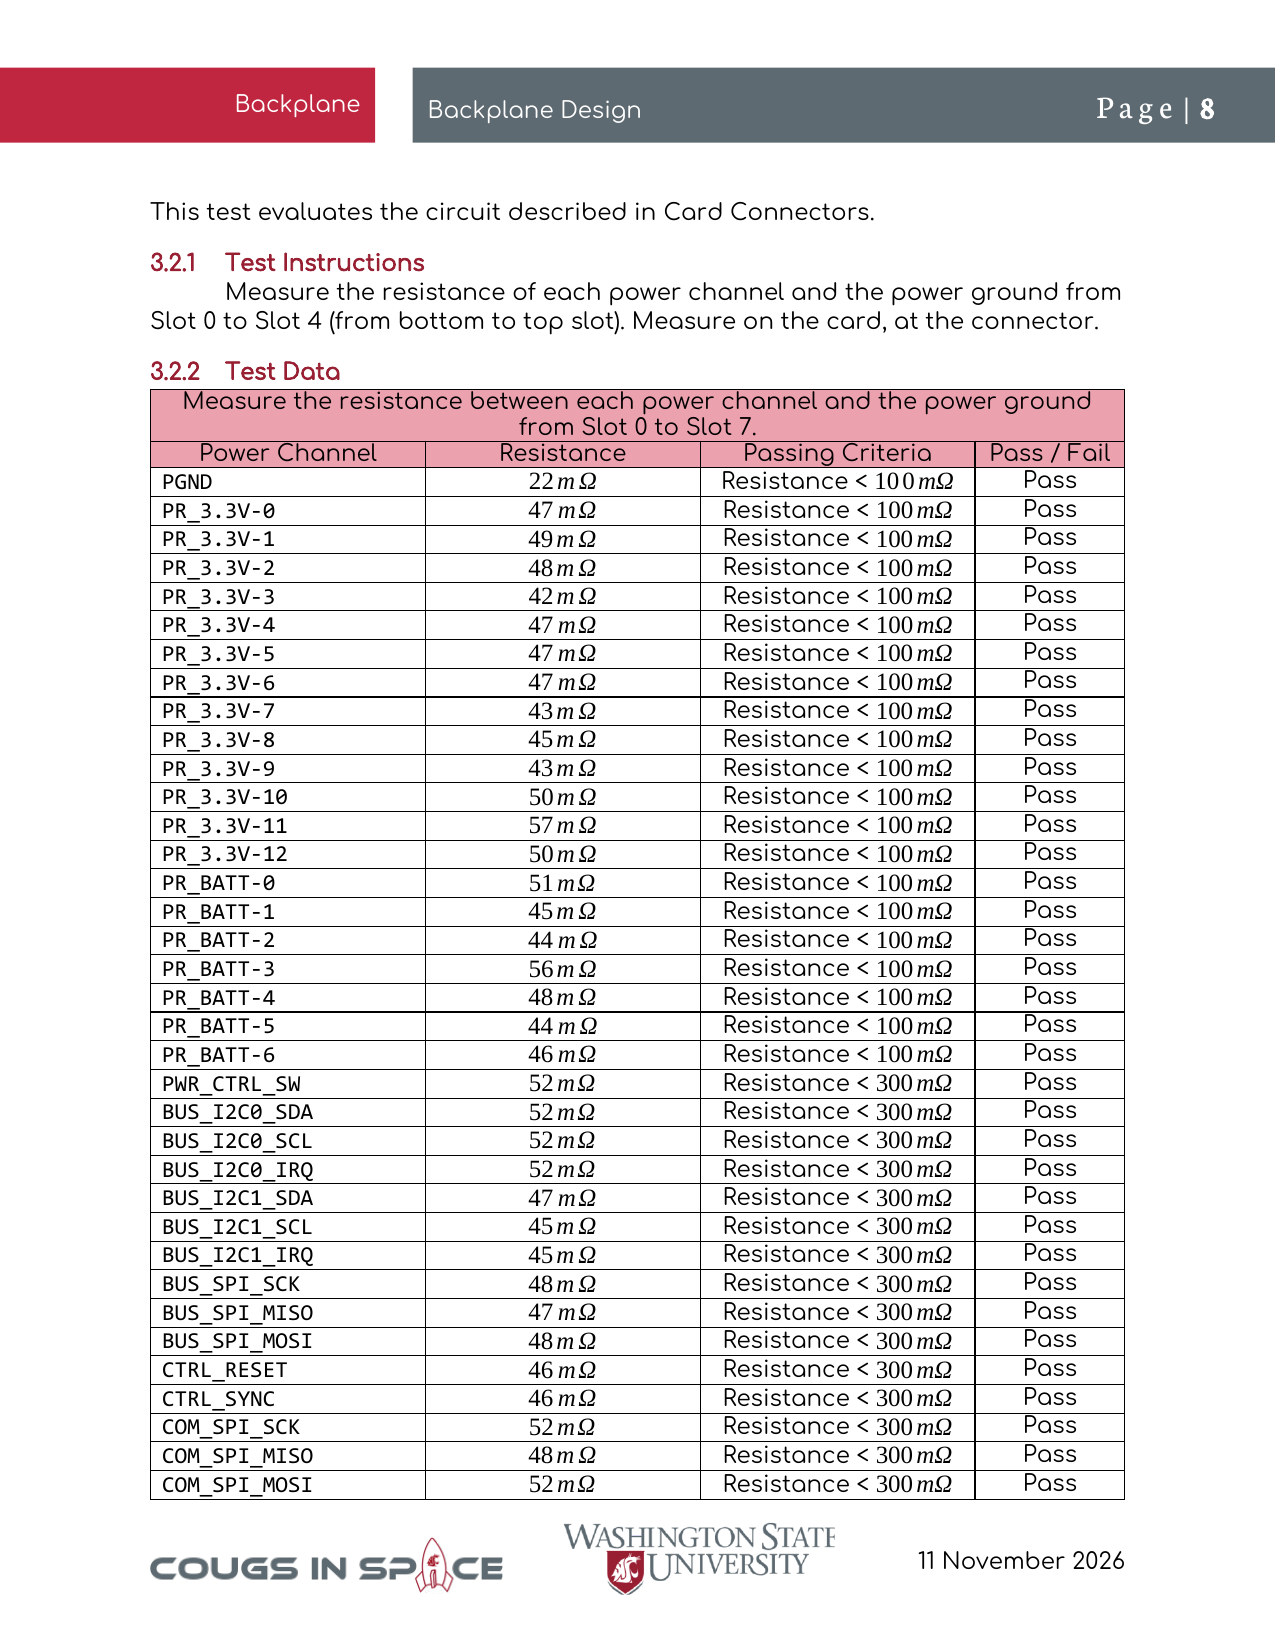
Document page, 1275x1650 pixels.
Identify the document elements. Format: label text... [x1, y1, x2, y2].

table_cell [426, 927, 700, 954]
table_cell [426, 1356, 700, 1384]
table_cell Resistance < [701, 1041, 974, 1069]
table_cell Resistance < [701, 927, 974, 954]
table_cell [426, 955, 700, 983]
table_cell [426, 583, 700, 610]
table_cell PR_3.3V-10 [151, 783, 425, 811]
table_cell BUS_I2C0_SDA [151, 1099, 425, 1126]
table_cell Pass [976, 1156, 1124, 1183]
table_cell PR_3.3V-7 [151, 698, 425, 725]
table_cell [426, 783, 700, 811]
table_cell Pass [976, 726, 1124, 754]
table_cell [426, 1184, 700, 1212]
table_cell Pass [976, 611, 1124, 639]
table_cell PR_3.3V-5 [151, 640, 425, 668]
table_cell Resistance < [701, 1385, 974, 1412]
table_cell [426, 984, 700, 1011]
table_cell PR_BATT-3 [151, 955, 425, 983]
table_cell [426, 726, 700, 754]
table_cell [426, 1471, 700, 1498]
table_cell [426, 1127, 700, 1155]
table_cell Pass [976, 1299, 1124, 1327]
table_cell Pass [976, 1242, 1124, 1269]
text This test evaluates the circuit described in Card Connectors. [150, 201, 1125, 226]
table_cell Pass [976, 841, 1124, 868]
table_cell Pass [976, 468, 1124, 496]
table_cell Pass [976, 1356, 1124, 1384]
subtitle Test Instructions [150, 251, 1125, 276]
table_cell Pass [976, 955, 1124, 983]
table_cell Resistance < [701, 1099, 974, 1126]
table_cell Resistance < [701, 1213, 974, 1241]
table_cell Pass [976, 554, 1124, 582]
table_cell [426, 1328, 700, 1355]
table_cell Resistance < [701, 1270, 974, 1298]
table_cell BUS_SPI_MISO [151, 1299, 425, 1327]
table_cell Pass [976, 1070, 1124, 1097]
table_header Measure the resistance between each power channel and the power ground from Slot 0 to Slot 7. [151, 390, 1124, 441]
table_cell [426, 1041, 700, 1069]
table_cell BUS_SPI_MOSI [151, 1328, 425, 1355]
table_cell [426, 755, 700, 782]
table_cell PGND [151, 468, 425, 496]
table_cell CTRL_SYNC [151, 1385, 425, 1412]
table_cell Resistance < [701, 726, 974, 754]
table_cell [426, 1156, 700, 1183]
table_cell Pass [976, 698, 1124, 725]
table_cell Resistance < [701, 1414, 974, 1441]
table_cell [426, 1099, 700, 1126]
table_cell Pass [976, 669, 1124, 696]
table_cell [426, 611, 700, 639]
table_cell Resistance < [701, 1156, 974, 1183]
table_cell [426, 698, 700, 725]
table_cell Pass [976, 640, 1124, 668]
table_cell Resistance < [701, 1471, 974, 1498]
table_cell PR_BATT-6 [151, 1041, 425, 1069]
table_cell PR_3.3V-8 [151, 726, 425, 754]
table_cell COM_SPI_MOSI [151, 1471, 425, 1498]
table_cell [426, 1070, 700, 1097]
table_cell Resistance < [701, 1299, 974, 1327]
table_cell Pass [976, 1041, 1124, 1069]
table_cell Pass [976, 783, 1124, 811]
table_cell Resistance < [701, 669, 974, 696]
table_cell Resistance < [701, 698, 974, 725]
table_cell [426, 468, 700, 496]
table_cell Resistance < [701, 468, 974, 496]
table_cell Pass [976, 1471, 1124, 1498]
table_cell [426, 1213, 700, 1241]
table_cell Pass [976, 898, 1124, 926]
table_cell Pass [976, 1213, 1124, 1241]
table_cell PR_3.3V-1 [151, 526, 425, 553]
table_cell Pass [976, 583, 1124, 610]
table_cell Resistance < [701, 583, 974, 610]
table_cell [426, 1013, 700, 1040]
table_cell [426, 1385, 700, 1412]
table_cell PR_3.3V-6 [151, 669, 425, 696]
table_cell PR_3.3V-0 [151, 497, 425, 524]
table_cell BUS_I2C0_IRQ [151, 1156, 425, 1183]
table_cell CTRL_RESET [151, 1356, 425, 1384]
table_cell PR_3.3V-12 [151, 841, 425, 868]
table_cell [426, 1299, 700, 1327]
table_cell Resistance < [701, 955, 974, 983]
table_cell [426, 497, 700, 524]
table_cell Pass [976, 927, 1124, 954]
table_cell [426, 812, 700, 839]
table_cell [426, 554, 700, 582]
table_cell BUS_I2C1_IRQ [151, 1242, 425, 1269]
table_cell PR_3.3V-9 [151, 755, 425, 782]
table_cell [426, 526, 700, 553]
table_cell Passing Criteria [701, 442, 974, 467]
table_cell PWR_CTRL_SW [151, 1070, 425, 1097]
table_cell PR_3.3V-4 [151, 611, 425, 639]
table_cell BUS_I2C1_SDA [151, 1184, 425, 1212]
table_cell Pass [976, 1127, 1124, 1155]
table_cell [426, 1270, 700, 1298]
table_cell BUS_I2C0_SCL [151, 1127, 425, 1155]
table_cell Resistance [426, 442, 700, 467]
table_cell Power Channel [151, 442, 425, 467]
table_cell Resistance < [701, 841, 974, 868]
table_cell Pass [976, 1184, 1124, 1212]
table_cell Pass [976, 984, 1124, 1011]
table_cell Resistance < [701, 1127, 974, 1155]
table_cell Resistance < [701, 812, 974, 839]
table_cell Pass [976, 812, 1124, 839]
table_cell Resistance < [701, 1328, 974, 1355]
table_cell Resistance < [701, 1442, 974, 1470]
table_cell BUS_SPI_SCK [151, 1270, 425, 1298]
table_cell PR_BATT-1 [151, 898, 425, 926]
table_cell Resistance < [701, 554, 974, 582]
table_cell Resistance < [701, 640, 974, 668]
table_cell Pass [976, 1328, 1124, 1355]
table_cell [426, 898, 700, 926]
table_cell Pass [976, 755, 1124, 782]
table_cell Resistance < [701, 526, 974, 553]
table_cell Resistance < [701, 1242, 974, 1269]
table_cell PR_BATT-0 [151, 869, 425, 897]
table_cell [426, 1414, 700, 1441]
table_cell Resistance < [701, 984, 974, 1011]
table_cell PR_BATT-2 [151, 927, 425, 954]
table_cell Resistance < [701, 497, 974, 524]
table_cell [426, 869, 700, 897]
table_cell Resistance < [701, 1184, 974, 1212]
table_cell PR_BATT-5 [151, 1013, 425, 1040]
table_cell Pass [976, 497, 1124, 524]
table_cell Pass [976, 1414, 1124, 1441]
table_cell [426, 841, 700, 868]
table_cell Resistance < [701, 611, 974, 639]
table_cell [426, 1242, 700, 1269]
table_cell BUS_I2C1_SCL [151, 1213, 425, 1241]
table_cell Resistance < [701, 1356, 974, 1384]
table_cell COM_SPI_MISO [151, 1442, 425, 1470]
table_cell [426, 669, 700, 696]
picture [562, 1522, 835, 1594]
table_cell Resistance < [701, 755, 974, 782]
table_cell Pass [976, 526, 1124, 553]
subtitle Test Data [150, 359, 1125, 385]
table_cell Pass [976, 869, 1124, 897]
table_cell PR_3.3V-11 [151, 812, 425, 839]
table_cell COM_SPI_SCK [151, 1414, 425, 1441]
table_cell PR_BATT-4 [151, 984, 425, 1011]
table_cell Resistance < [701, 898, 974, 926]
table_cell Resistance < [701, 783, 974, 811]
text Measure the resistance of each power channel and the power ground from Slot 0 to Slot 4 (from bottom to top slot). Measure on the card, at the connector. [150, 280, 1125, 335]
table_cell Resistance < [701, 869, 974, 897]
table_cell Pass [976, 1270, 1124, 1298]
table_cell Pass [976, 1442, 1124, 1470]
table_cell Pass [976, 1099, 1124, 1126]
table_cell [426, 1442, 700, 1470]
table_cell PR_3.3V-2 [151, 554, 425, 582]
table_cell PR_3.3V-3 [151, 583, 425, 610]
table_cell [426, 640, 700, 668]
table_cell Resistance < [701, 1070, 974, 1097]
table_cell Pass / Fail [976, 442, 1124, 467]
table_cell Resistance < [701, 1013, 974, 1040]
picture [150, 1537, 503, 1594]
table_cell Pass [976, 1385, 1124, 1412]
table_cell Pass [976, 1013, 1124, 1040]
